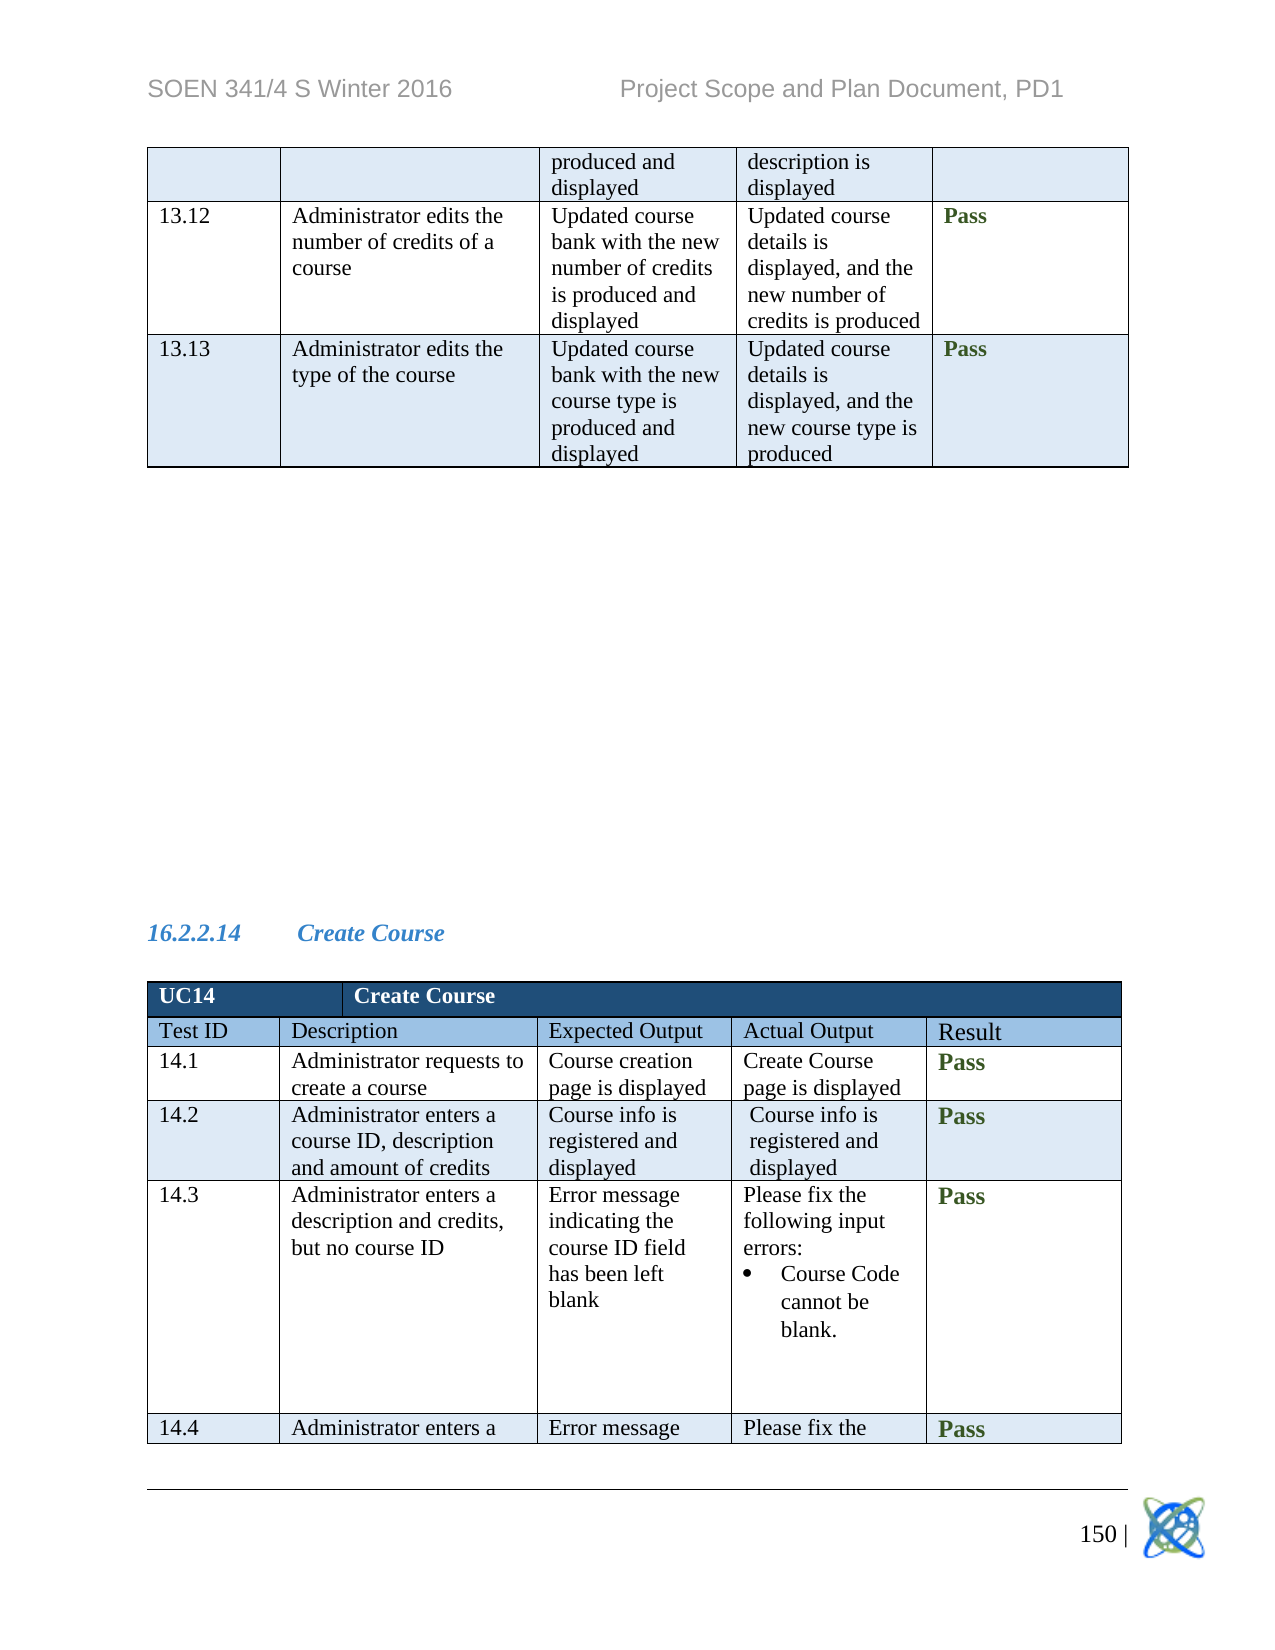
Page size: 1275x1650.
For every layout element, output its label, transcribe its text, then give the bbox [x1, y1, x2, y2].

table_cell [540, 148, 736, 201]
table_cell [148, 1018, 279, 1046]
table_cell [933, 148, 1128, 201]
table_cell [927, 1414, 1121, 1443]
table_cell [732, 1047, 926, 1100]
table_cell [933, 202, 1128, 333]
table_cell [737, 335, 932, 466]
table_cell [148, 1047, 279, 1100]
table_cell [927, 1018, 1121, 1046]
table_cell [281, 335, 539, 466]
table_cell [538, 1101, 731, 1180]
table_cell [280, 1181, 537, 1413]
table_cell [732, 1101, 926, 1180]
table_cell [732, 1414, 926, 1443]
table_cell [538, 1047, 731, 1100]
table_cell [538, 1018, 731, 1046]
text Create Course [147, 918, 1128, 946]
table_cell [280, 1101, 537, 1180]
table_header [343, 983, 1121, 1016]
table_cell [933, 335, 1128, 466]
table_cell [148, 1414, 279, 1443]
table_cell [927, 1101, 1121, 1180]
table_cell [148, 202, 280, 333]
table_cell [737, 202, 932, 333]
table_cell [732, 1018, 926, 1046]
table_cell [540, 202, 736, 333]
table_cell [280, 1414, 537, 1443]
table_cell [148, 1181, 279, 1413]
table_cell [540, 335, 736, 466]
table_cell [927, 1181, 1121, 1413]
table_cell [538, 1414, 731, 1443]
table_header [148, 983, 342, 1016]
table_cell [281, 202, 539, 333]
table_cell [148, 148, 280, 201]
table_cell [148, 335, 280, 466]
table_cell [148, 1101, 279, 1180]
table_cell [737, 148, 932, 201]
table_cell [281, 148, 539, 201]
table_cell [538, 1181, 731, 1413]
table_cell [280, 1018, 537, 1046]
picture [1123, 1490, 1224, 1566]
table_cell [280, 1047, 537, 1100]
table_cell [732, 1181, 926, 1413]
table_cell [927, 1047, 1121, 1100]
